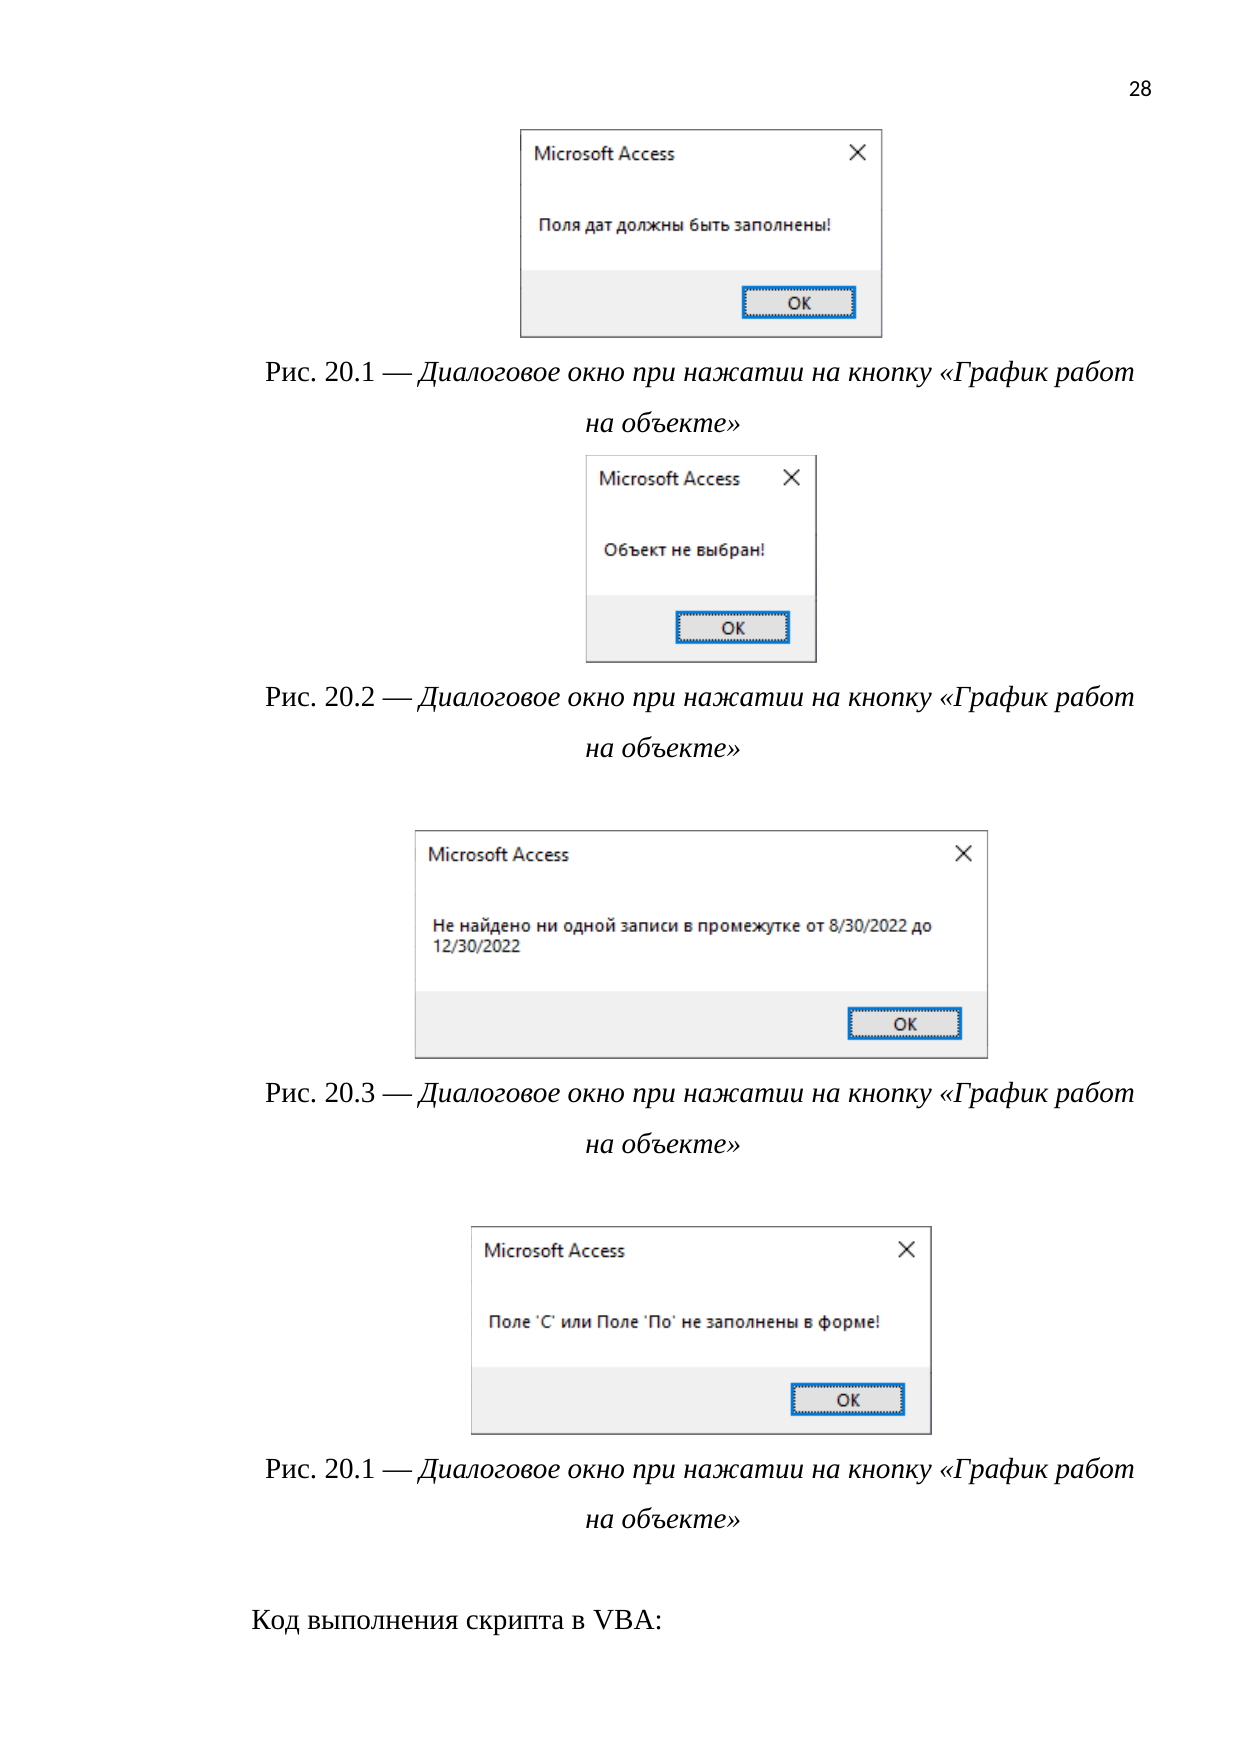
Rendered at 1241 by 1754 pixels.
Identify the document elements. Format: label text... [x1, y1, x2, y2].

picture [520, 129, 883, 338]
text Рис. 20.2 — Диалоговое окно при нажатии на кнопку «График работ на объекте» [177, 679, 1152, 763]
picture [585, 455, 817, 663]
text Рис. 20.1 — Диалоговое окно при нажатии на кнопку «График работ на объекте» [177, 354, 1152, 438]
text Рис. 20.1 — Диалоговое окно при нажатии на кнопку «График работ на объекте» [177, 1451, 1152, 1535]
text Рис. 20.3 — Диалоговое окно при нажатии на кнопку «График работ на объекте» [177, 1075, 1152, 1159]
picture [471, 1226, 932, 1435]
text Код выполнения скрипта в VBA: [177, 1602, 1152, 1635]
picture [414, 830, 989, 1059]
